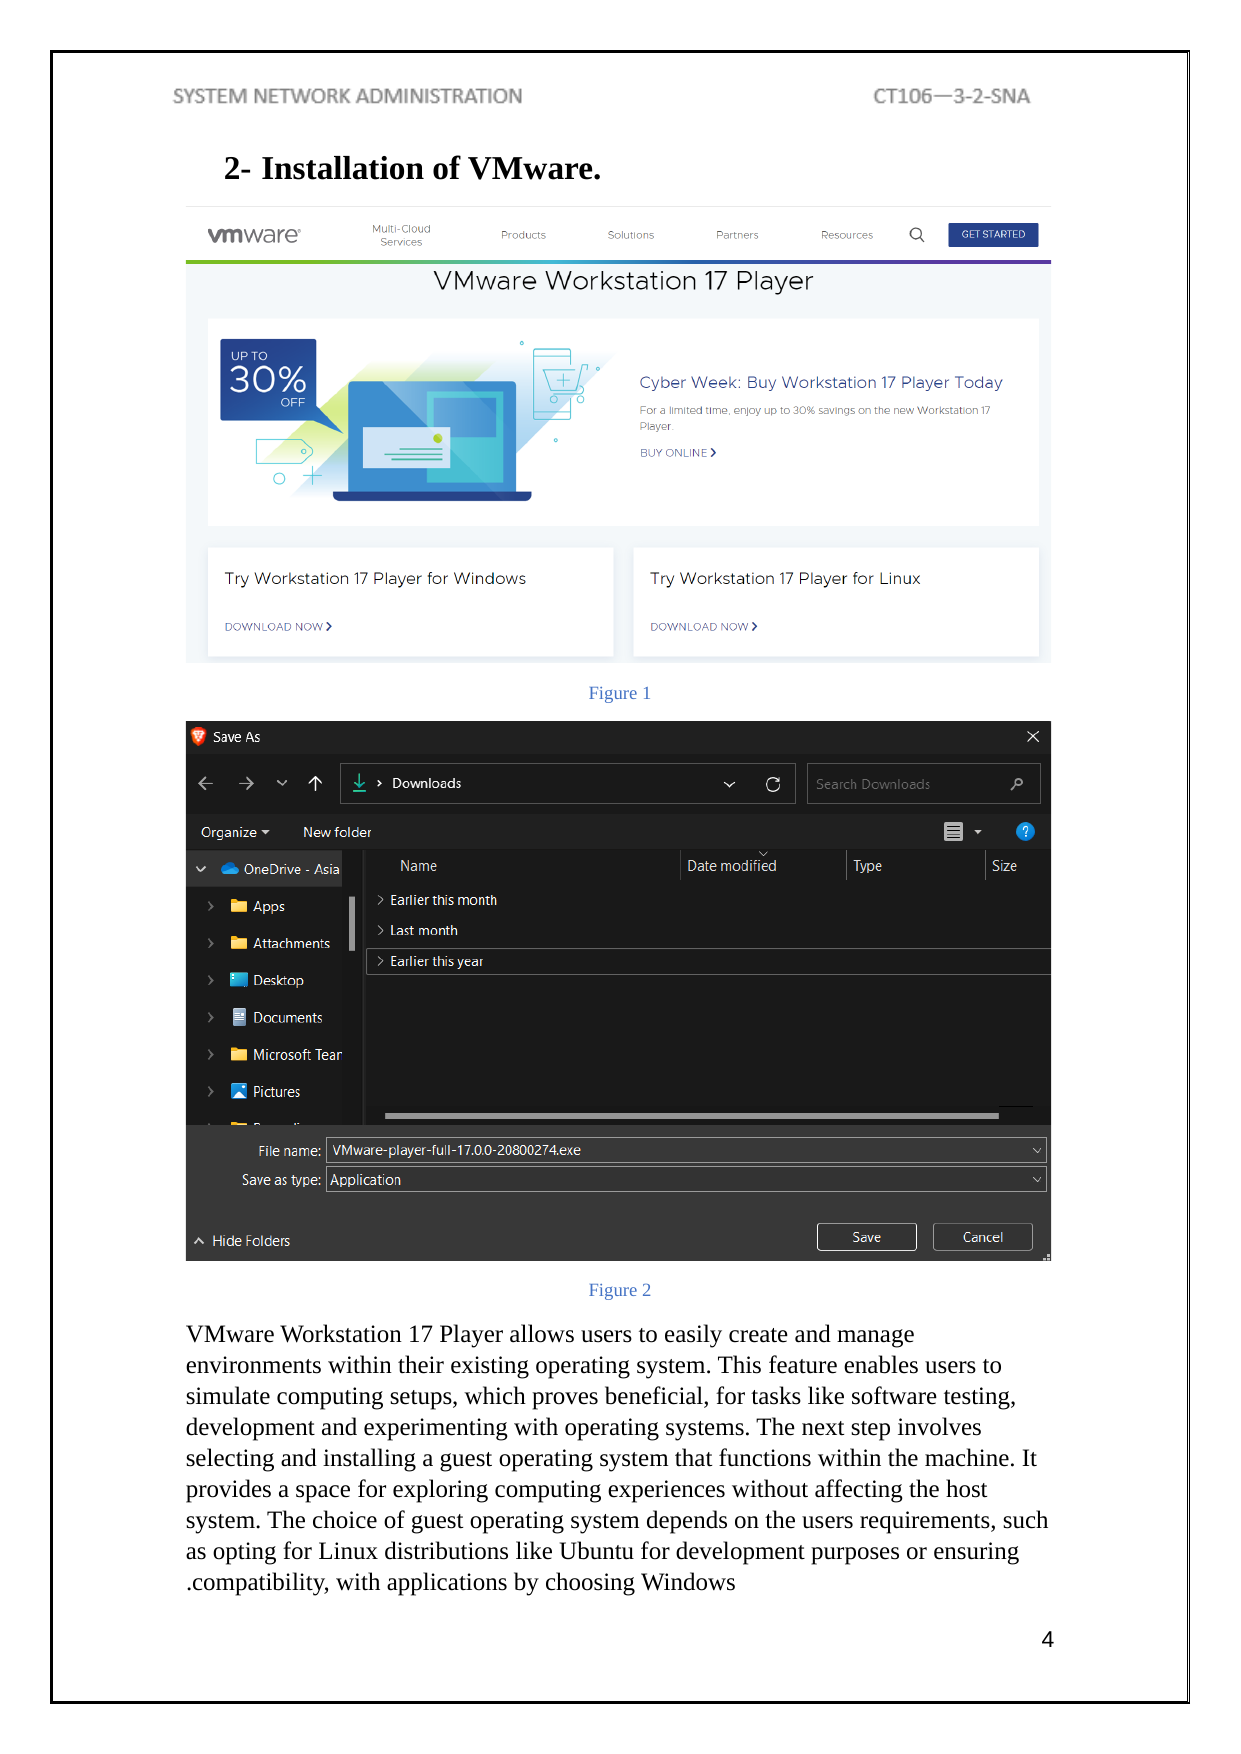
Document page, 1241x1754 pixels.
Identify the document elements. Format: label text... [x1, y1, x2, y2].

text Figure 2 [186, 1279, 1054, 1301]
picture [185, 206, 1052, 663]
picture [185, 721, 1052, 1261]
list Installation of VMware. [223, 148, 1054, 187]
text VMware Workstation 17 Player allows users to easily create and manage environments within their existing operating system. This feature enables users to simulate computing setups, which proves beneficial, for tasks like software testing, development and experimenting with operating systems. The next step involves selecting and installing a guest operating system that functions within the machine. It provides a space for exploring computing experiences without affecting the host system. The choice of guest operating system depends on the users requirements, such as opting for Linux distributions like Ubuntu for development purposes or ensuring compatibility, with applications by choosing Windows. [186, 1319, 1054, 1596]
picture [143, 73, 1054, 121]
text Figure 1 [186, 682, 1054, 703]
